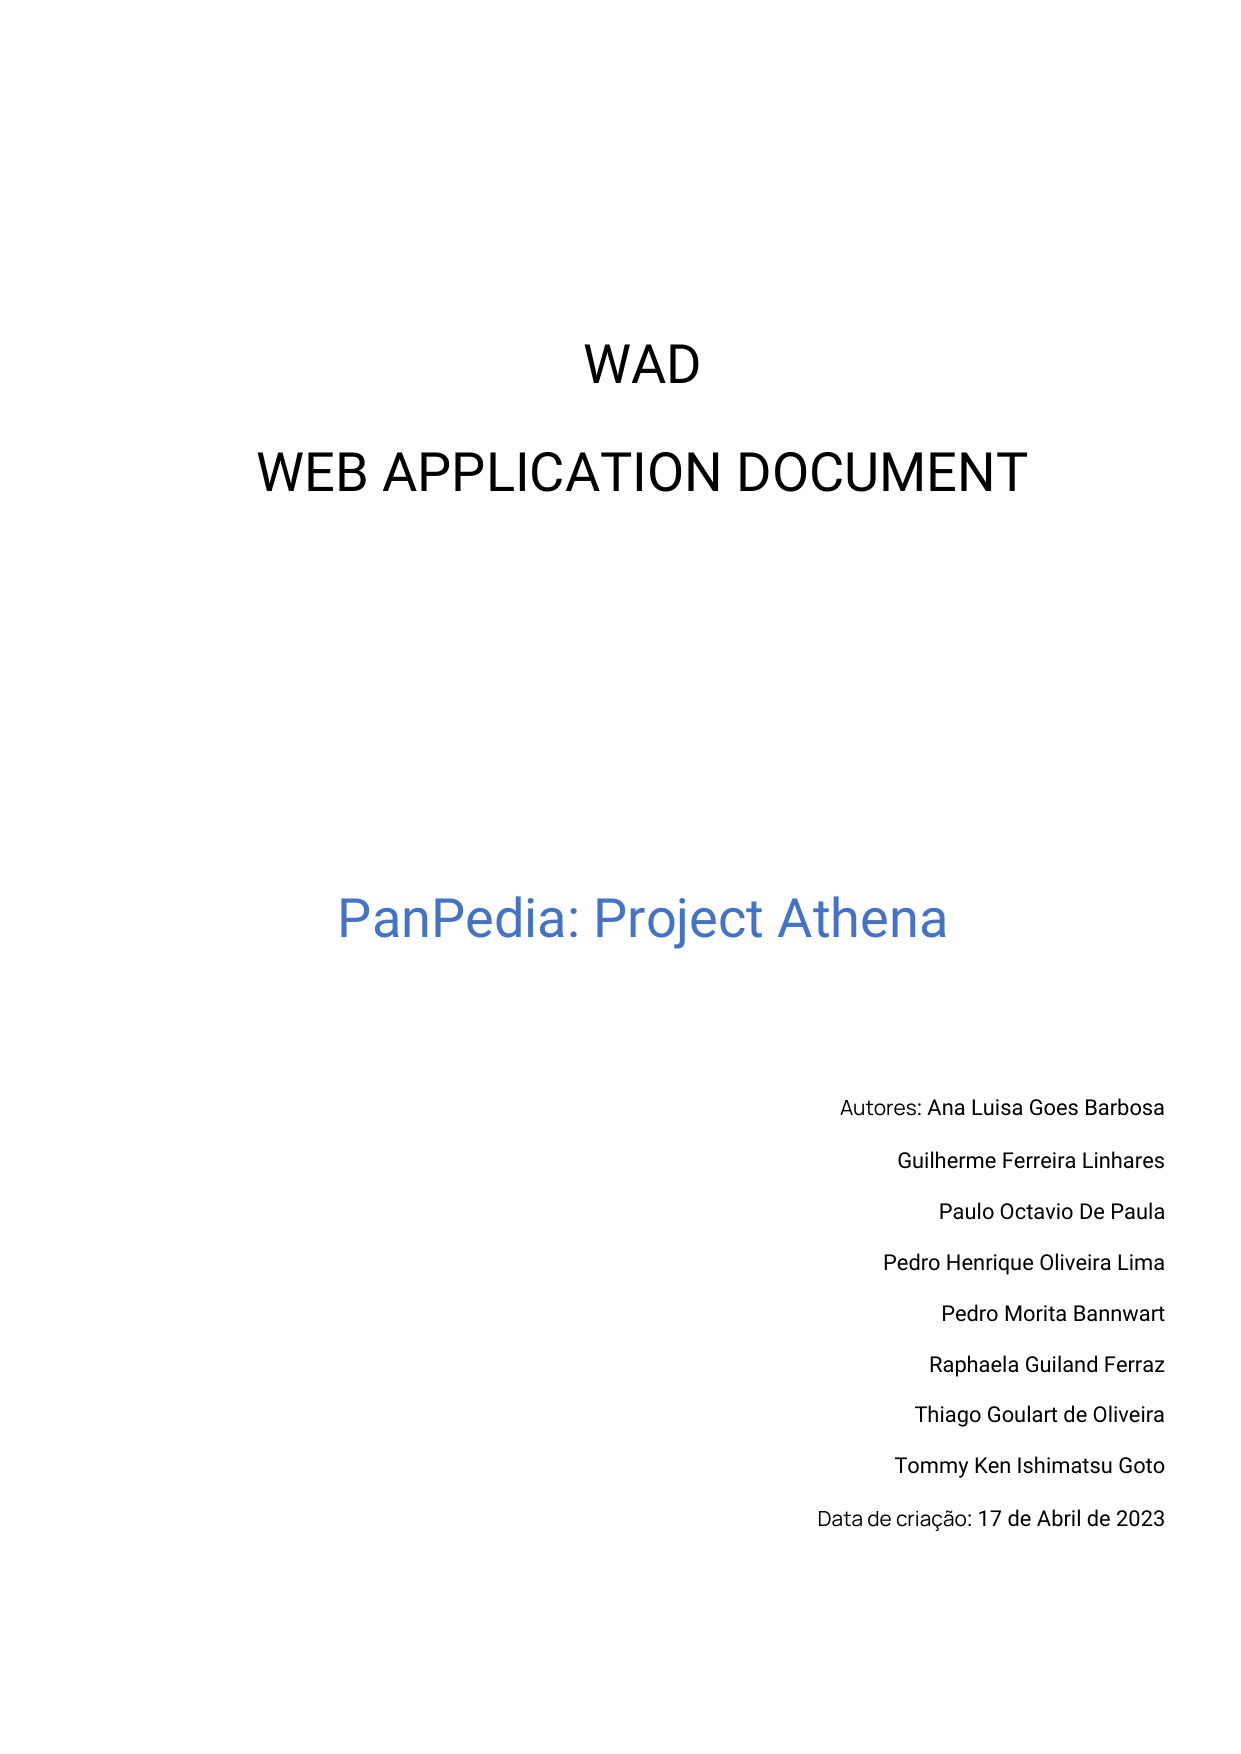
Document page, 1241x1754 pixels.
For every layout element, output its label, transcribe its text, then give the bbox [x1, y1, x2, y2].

text Data de criação: 17 de Abril de 2023 [271, 1504, 1165, 1533]
text Tommy Ken Ishimatsu Goto [271, 1453, 1165, 1479]
text Pedro Henrique Oliveira Lima [271, 1250, 1165, 1275]
text Guilherme Ferreira Linhares [271, 1148, 1165, 1173]
title WAD [195, 333, 1090, 396]
title WEB APPLICATION DOCUMENT [195, 441, 1090, 504]
text Raphaela Guiland Ferraz [271, 1352, 1165, 1377]
text Pedro Morita Bannwart [271, 1301, 1165, 1326]
text Paulo Octavio De Paula [271, 1199, 1165, 1224]
text Thiago Goulart de Oliveira [271, 1403, 1165, 1428]
text Autores: Ana Luisa Goes Barbosa [271, 1093, 1165, 1121]
title PanPedia: Project Athena [121, 887, 1165, 951]
